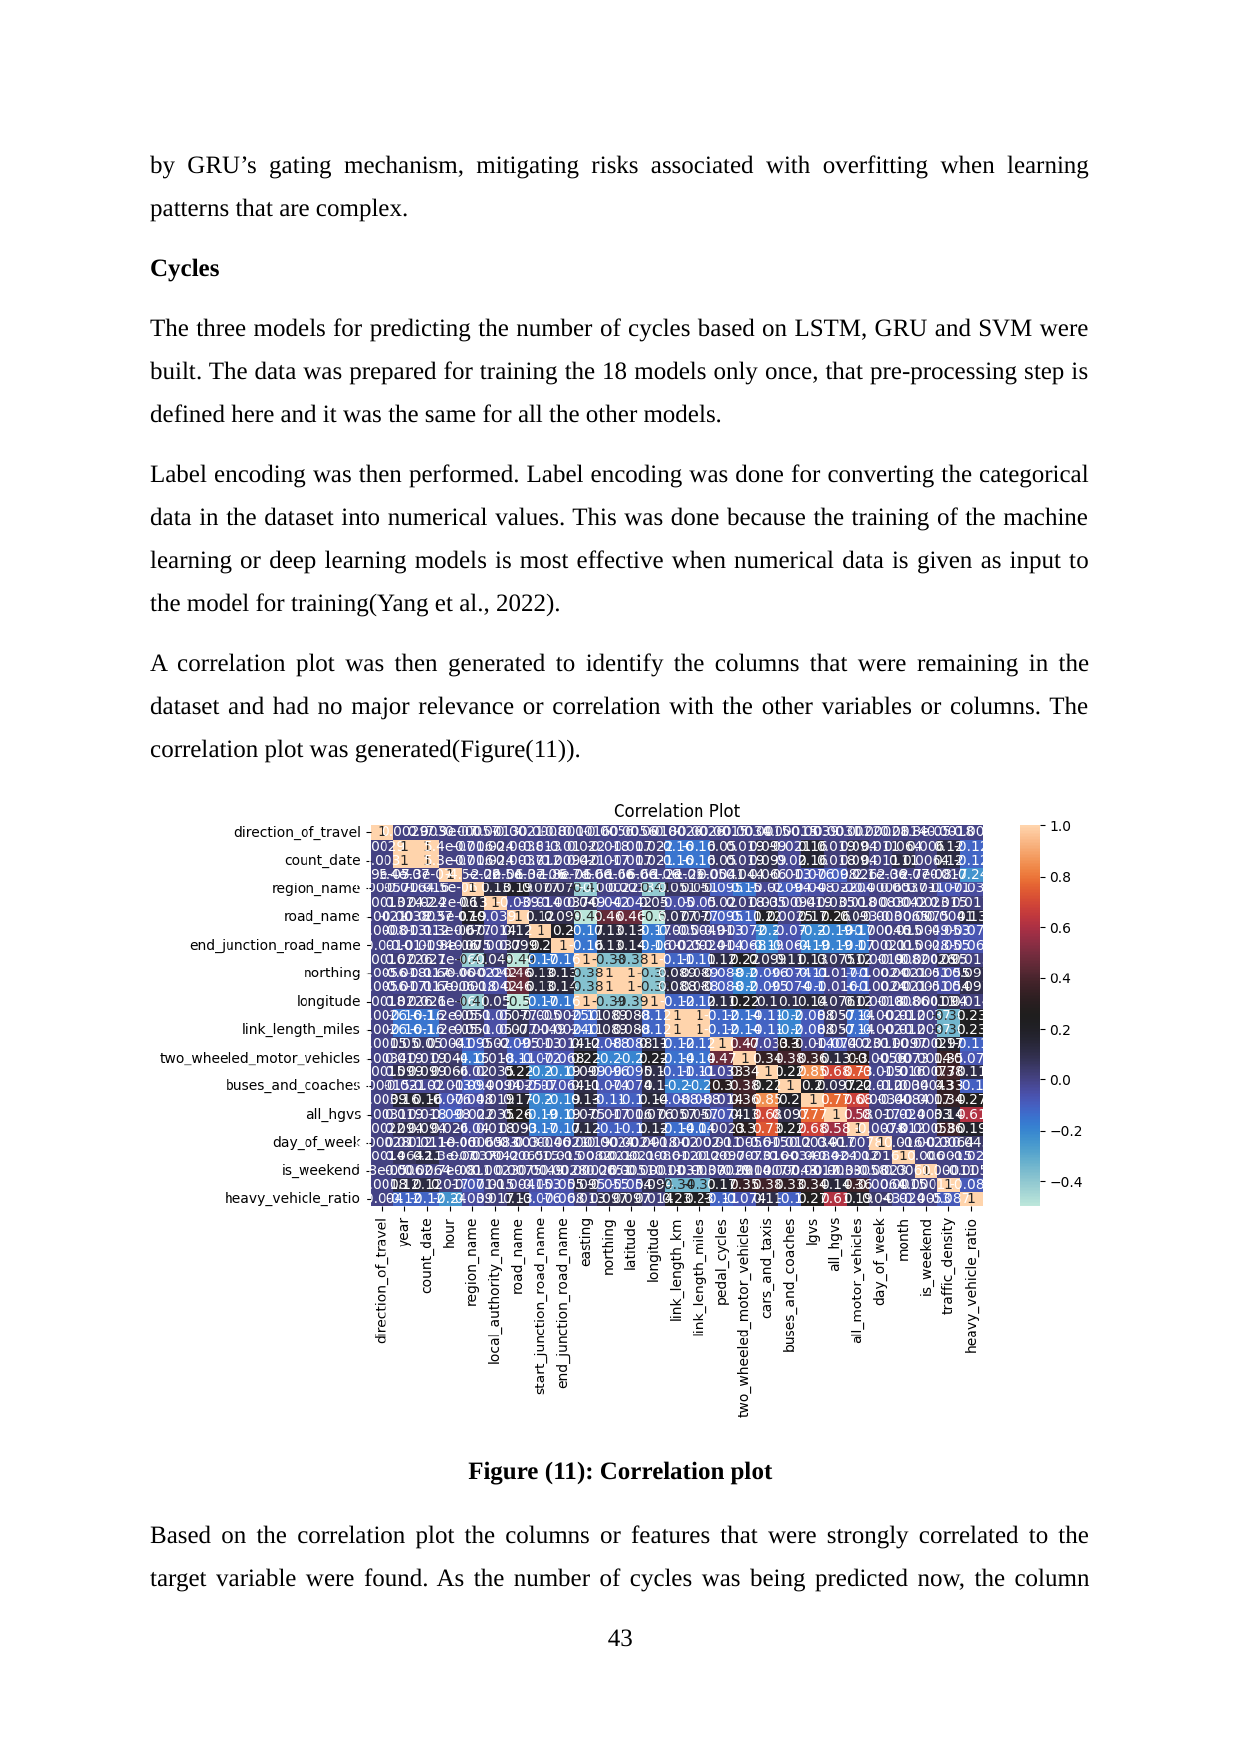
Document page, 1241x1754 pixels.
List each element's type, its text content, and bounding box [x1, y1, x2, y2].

text A correlation plot was then generated to identify the columns that were remaining in the dataset and had no major relevance or correlation with the other variables or columns. The correlation plot was generated(Figure(11)). [150, 648, 1090, 763]
text Label encoding was then performed. Label encoding was done for converting the categorical data in the dataset into numerical values. This was done because the training of the machine learning or deep learning models is most effective when numerical data is given as input to the model for training(Yang et al., 2022). [150, 459, 1090, 617]
text Figure (11): Correlation plot [150, 1456, 1090, 1485]
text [150, 1520, 1090, 1592]
picture [150, 793, 1091, 1426]
text Cycles [150, 253, 1090, 282]
text The three models for predicting the number of cycles based on LSTM, GRU and SVM were built. The data was prepared for training the 18 models only once, that pre-processing step is defined here and it was the same for all the other models. [150, 313, 1090, 428]
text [150, 150, 1090, 222]
